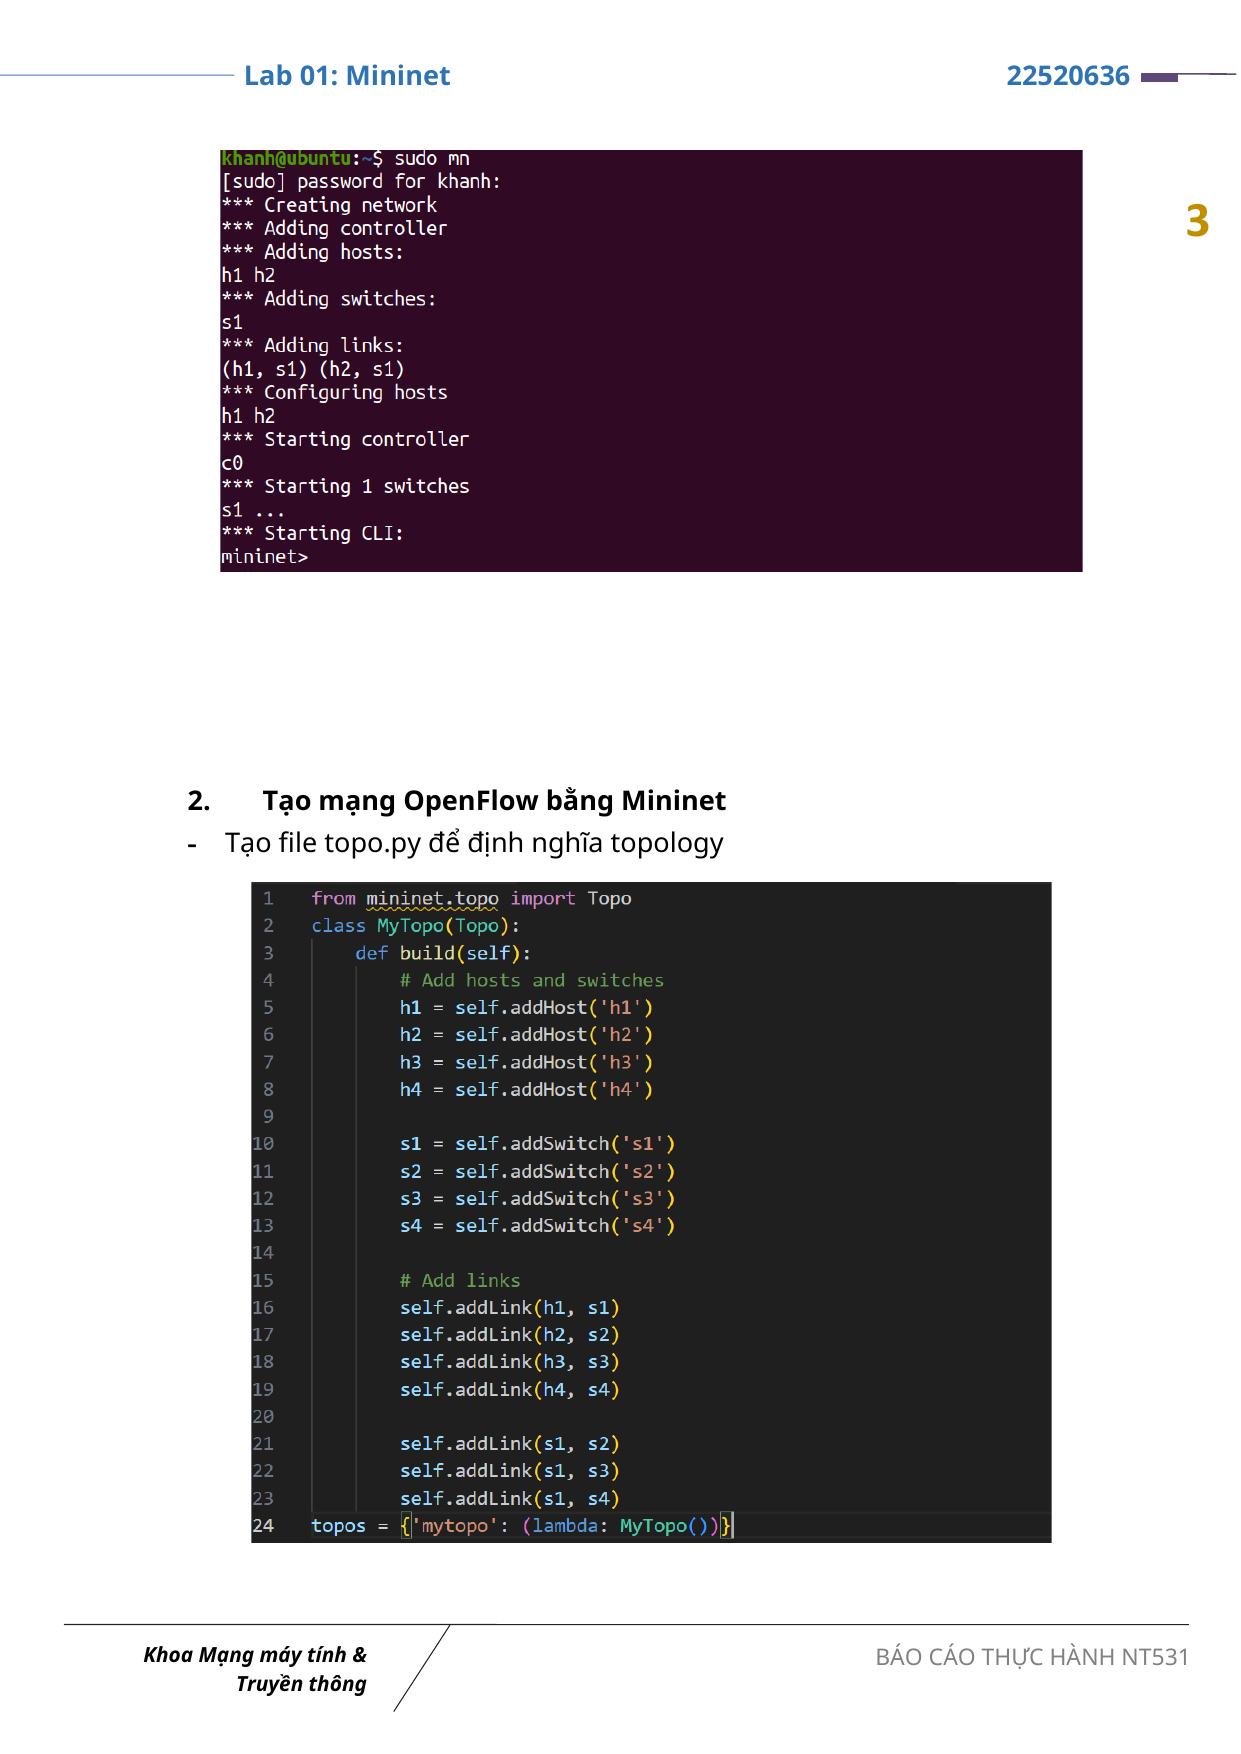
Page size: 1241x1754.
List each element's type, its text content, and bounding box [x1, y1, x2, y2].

list Tạo mạng OpenFlow bằng Mininet [187, 781, 1153, 818]
picture [220, 150, 1083, 572]
list Tạo file topo.py để định nghĩa topology [187, 824, 1153, 861]
picture [251, 882, 1052, 1543]
